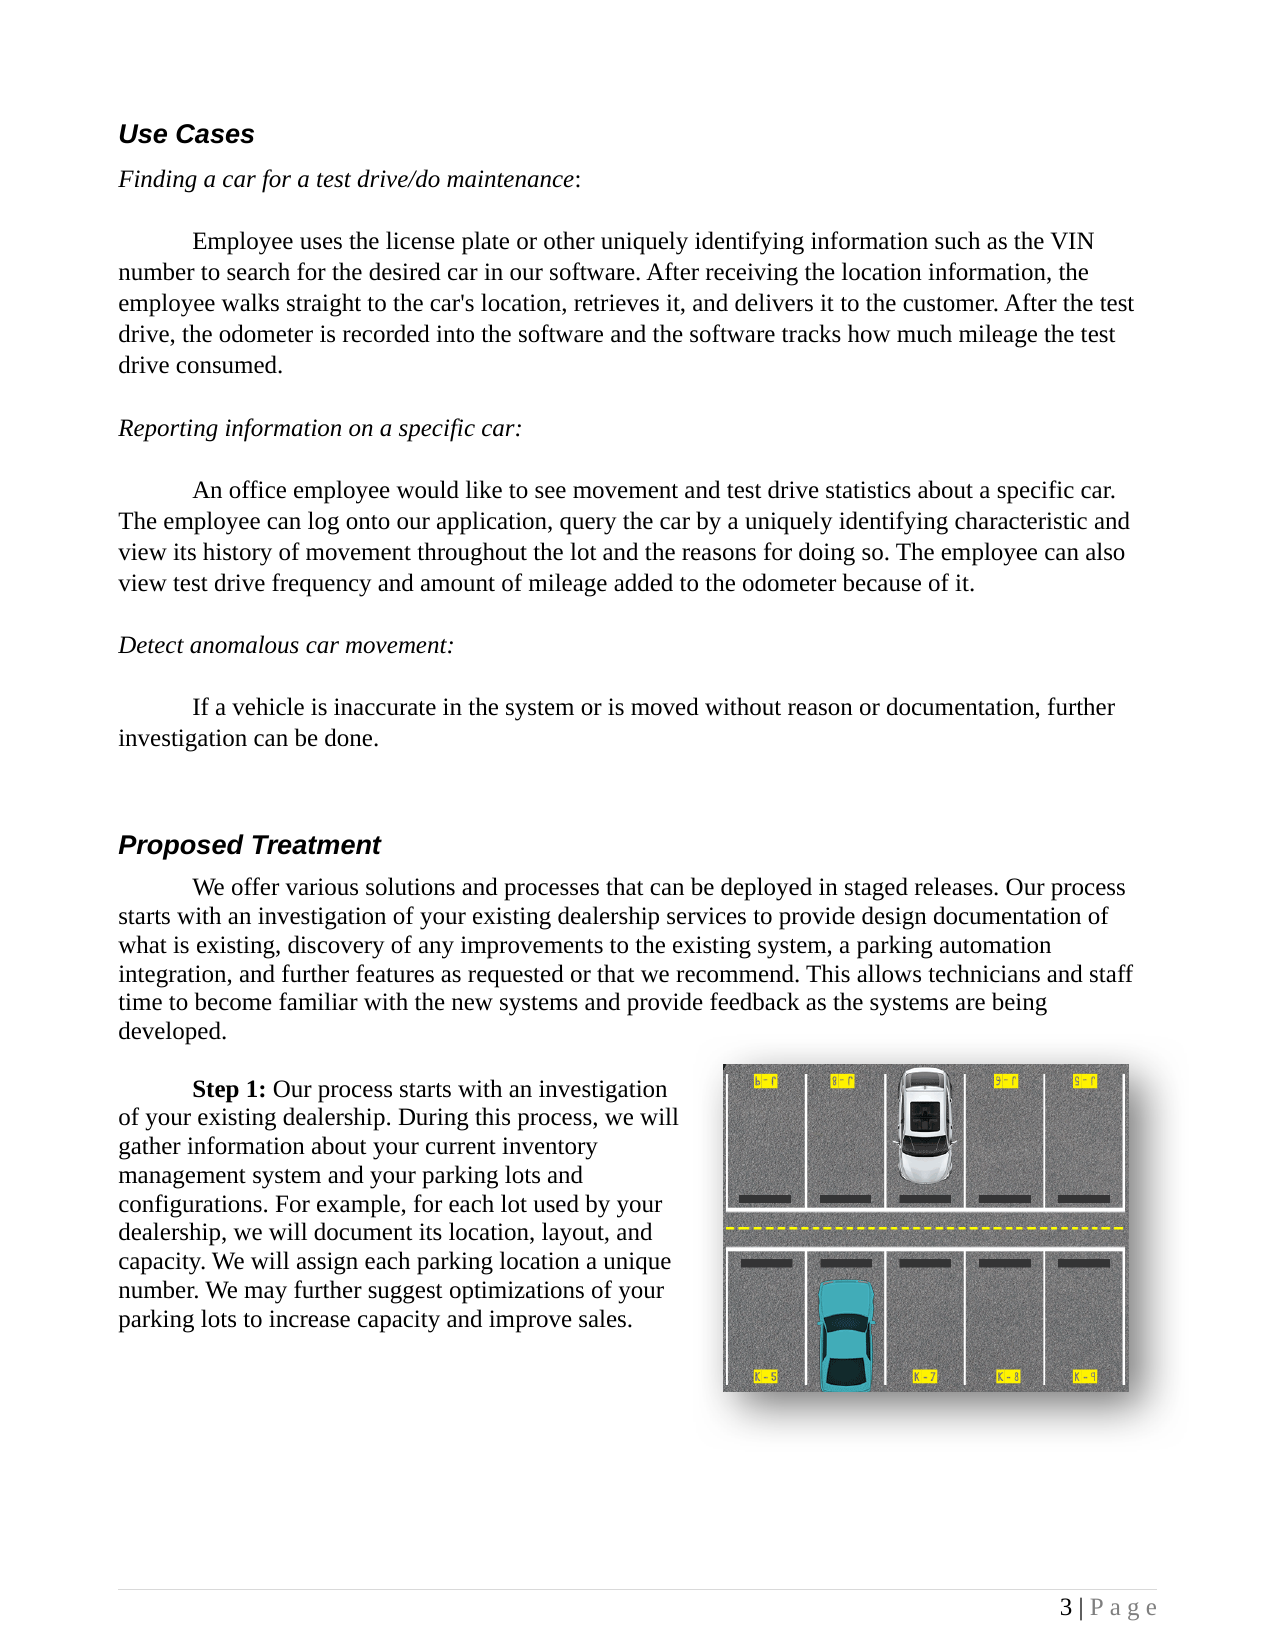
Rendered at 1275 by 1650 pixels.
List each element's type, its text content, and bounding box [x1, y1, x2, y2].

picture [723, 1064, 1129, 1392]
text Detect anomalous car movement: If a vehicle is inaccurate in the system or is moved without reason or documentation, further investigation can be done. [118, 630, 1157, 814]
subtitle Proposed Treatment [118, 829, 1157, 860]
text We offer various solutions and processes that can be deployed in staged releases. Our process starts with an investigation of your existing dealership services to provide design documentation of what is existing, discovery of any improvements to the existing system, a parking automation integration, and further features as requested or that we recommend. This allows technicians and staff time to become familiar with the new systems and provide feedback as the systems are being developed. [118, 872, 1157, 1045]
text Finding a car for a test drive/do maintenance: Employee uses the license plate or other uniquely identifying information such as the VIN number to search for the desired car in our software. After receiving the location information, the employee walks straight to the car's location, retrieves it, and delivers it to the customer. After the test drive, the odometer is recorded into the software and the software tracks how much mileage the test drive consumed. Reporting information on a specific car: An office employee would like to see movement and test drive statistics about a specific car. The employee can log onto our application, query the car by a uniquely identifying characteristic and view its history of movement throughout the lot and the reasons for doing so. The employee can also view test drive frequency and amount of mileage added to the odometer because of it. [118, 164, 1157, 597]
text Step 1: Our process starts with an investigation of your existing dealership. During this process, we will gather information about your current inventory management system and your parking lots and configurations. For example, for each lot used by your dealership, we will document its location, layout, and capacity. We will assign each parking location a unique number. We may further suggest optimizations of your parking lots to increase capacity and improve sales. [118, 1074, 713, 1332]
subtitle Use Cases [118, 118, 1157, 149]
